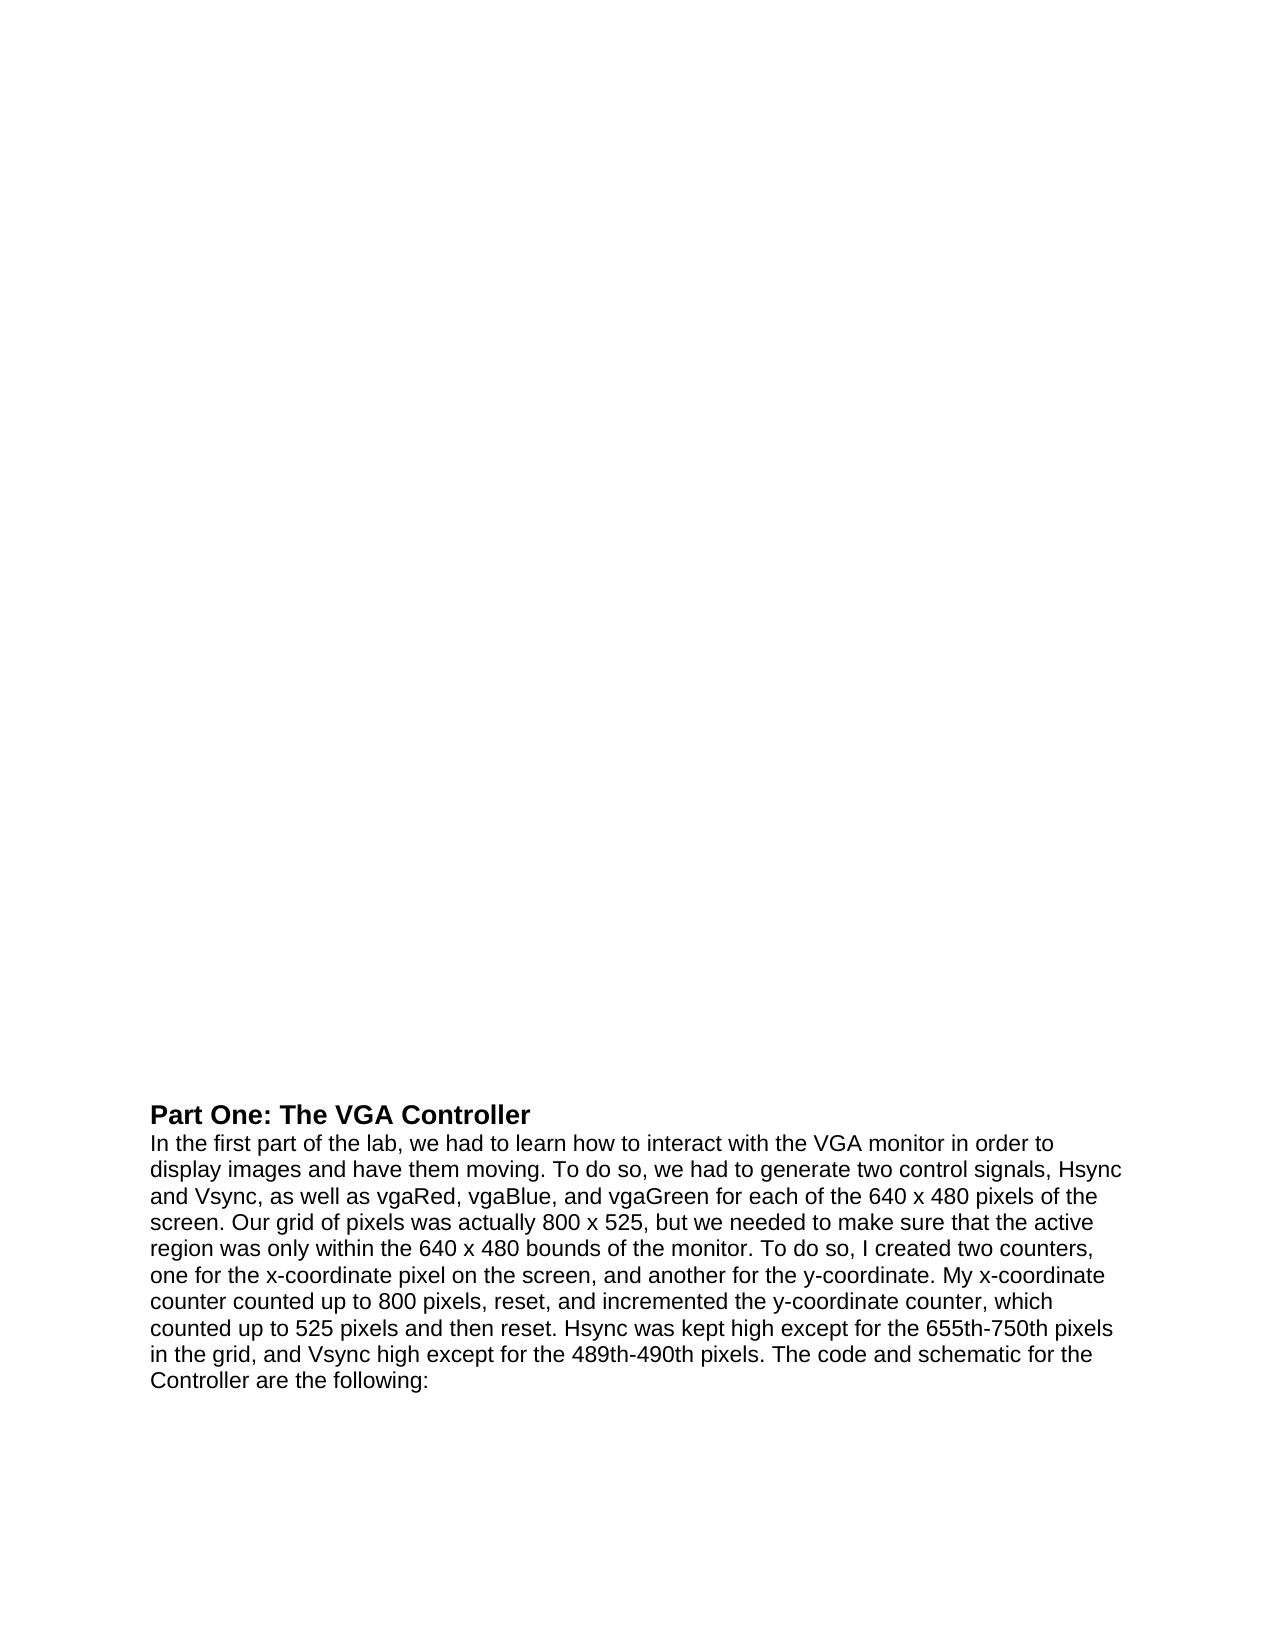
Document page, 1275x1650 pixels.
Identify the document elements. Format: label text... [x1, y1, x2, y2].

text Part One: The VGA Controller [150, 1099, 1125, 1130]
text In the first part of the lab, we had to learn how to interact with the VGA monitor in order to display images and have them moving. To do so, we had to generate two control signals, Hsync and Vsync, as well as vgaRed, vgaBlue, and vgaGreen for each of the 640 x 480 pixels of the screen. Our grid of pixels was actually 800 x 525, but we needed to make sure that the active region was only within the 640 x 480 bounds of the monitor. To do so, I created two counters, one for the x-coordinate pixel on the screen, and another for the y-coordinate. My x-coordinate counter counted up to 800 pixels, reset, and incremented the y-coordinate counter, which counted up to 525 pixels and then reset. Hsync was kept high except for the 655th-750th pixels in the grid, and Vsync high except for the 489th-490th pixels. The code and schematic for the Controller are the following: [150, 1130, 1125, 1393]
